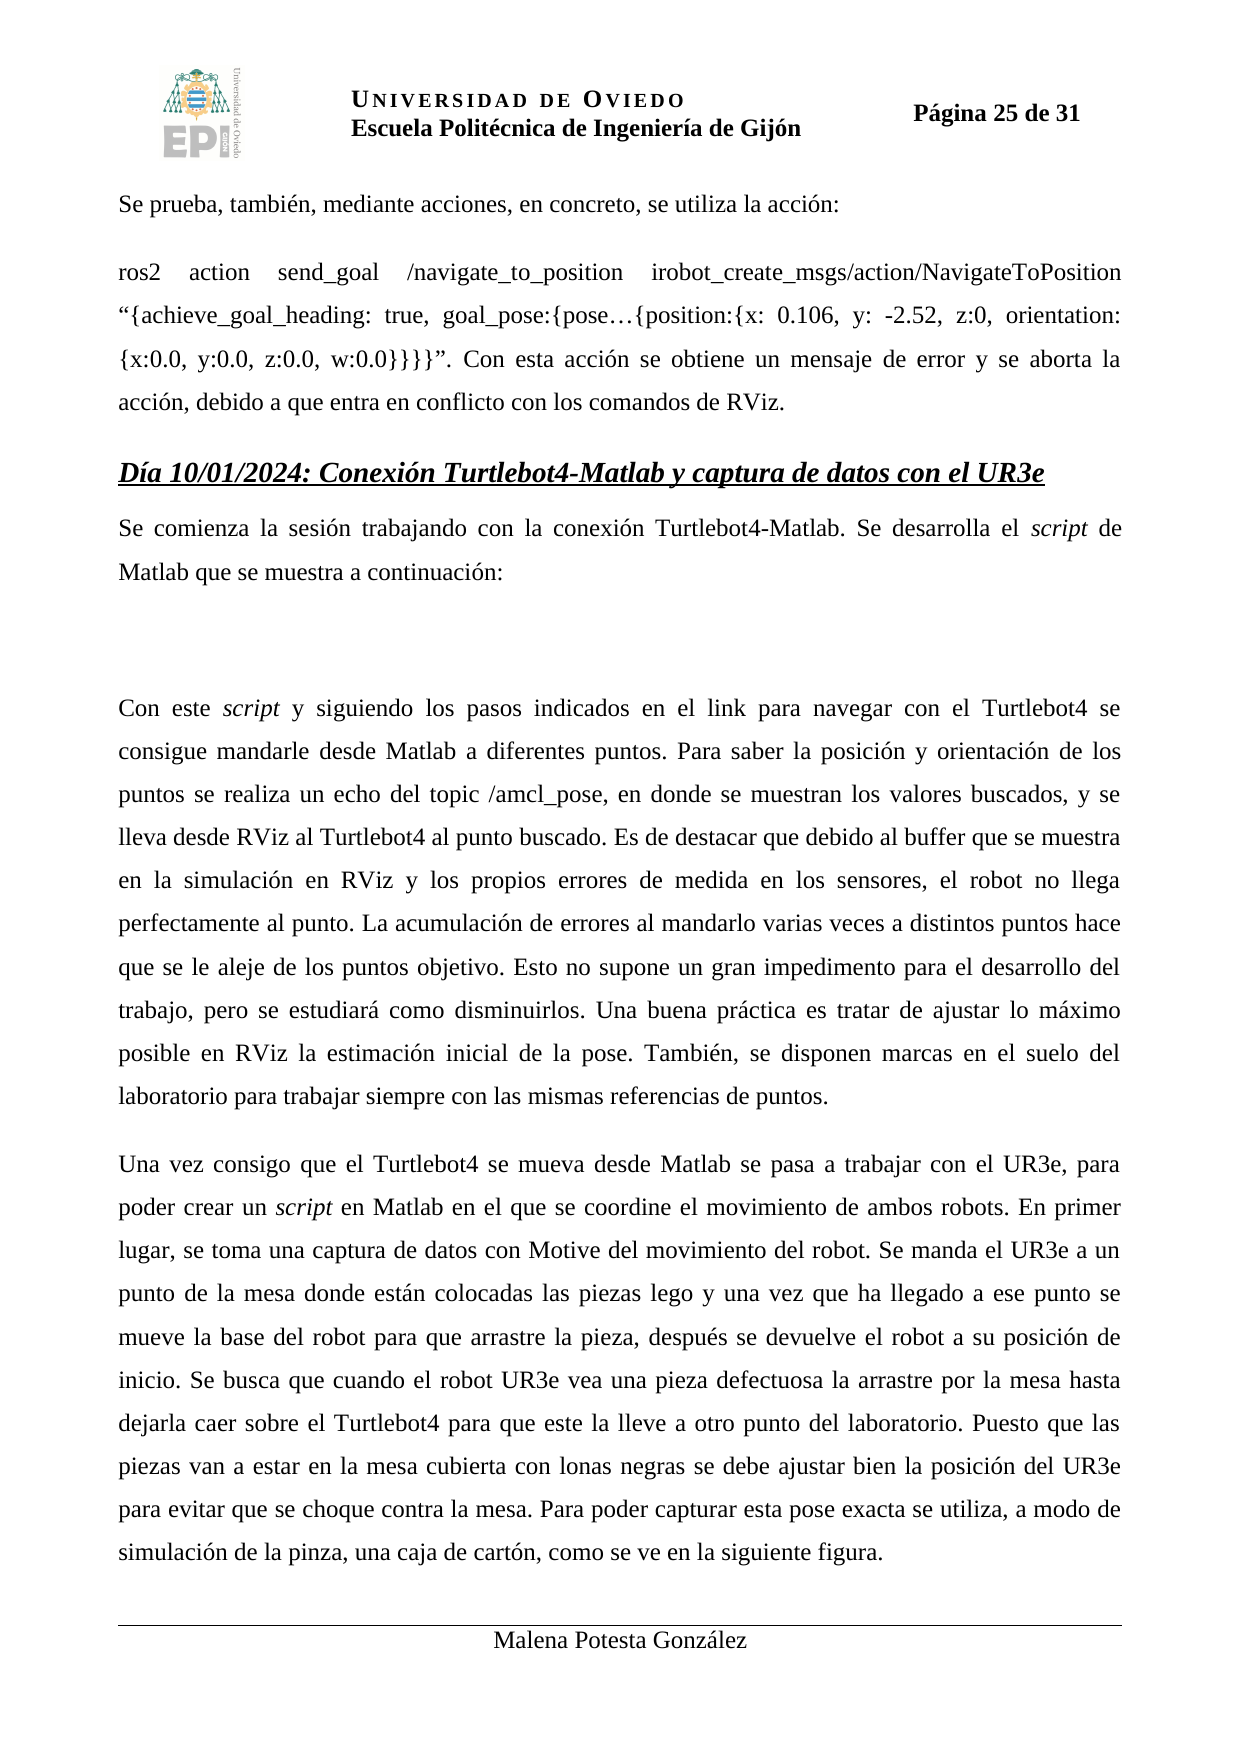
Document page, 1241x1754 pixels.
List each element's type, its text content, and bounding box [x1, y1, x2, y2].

subtitle Día 10/01/2024: Conexión Turtlebot4-Matlab y captura de datos con el UR3e [118, 455, 1122, 488]
text Se prueba, también, mediante acciones, en concreto, se utiliza la acción: [118, 189, 1122, 218]
text Con este script y siguiendo los pasos indicados en el link para navegar con el Turtlebot4 se consigue mandarle desde Matlab a diferentes puntos. Para saber la posición y orientación de los puntos se realiza un echo del topic /amcl_pose, en donde se muestran los valores buscados, y se lleva desde RViz al Turtlebot4 al punto buscado. Es de destacar que debido al buffer que se muestra en la simulación en RViz y los propios errores de medida en los sensores, el robot no llega perfectamente al punto. La acumulación de errores al mandarlo varias veces a distintos puntos hace que se le aleje de los puntos objetivo. Esto no supone un gran impedimento para el desarrollo del trabajo, pero se estudiará como disminuirlos. Una buena práctica es tratar de ajustar lo máximo posible en RViz la estimación inicial de la pose. También, se disponen marcas en el suelo del laboratorio para trabajar siempre con las mismas referencias de puntos. [118, 693, 1122, 1110]
picture [158, 65, 245, 161]
text Una vez consigo que el Turtlebot4 se mueva desde Matlab se pasa a trabajar con el UR3e, para poder crear un script en Matlab en el que se coordine el movimiento de ambos robots. En primer lugar, se toma una captura de datos con Motive del movimiento del robot. Se manda el UR3e a un punto de la mesa donde están colocadas las piezas lego y una vez que ha llegado a ese punto se mueve la base del robot para que arrastre la pieza, después se devuelve el robot a su posición de inicio. Se busca que cuando el robot UR3e vea una pieza defectuosa la arrastre por la mesa hasta dejarla caer sobre el Turtlebot4 para que este la lleve a otro punto del laboratorio. Puesto que las piezas van a estar en la mesa cubierta con lonas negras se debe ajustar bien la posición del UR3e para evitar que se choque contra la mesa. Para poder capturar esta pose exacta se utiliza, a modo de simulación de la pinza, una caja de cartón, como se ve en la siguiente figura. [118, 1149, 1122, 1566]
text Se comienza la sesión trabajando con la conexión Turtlebot4-Matlab. Se desarrolla el script de Matlab que se muestra a continuación: [118, 513, 1122, 585]
text ros2 action send_goal /navigate_to_position irobot_create_msgs/action/NavigateToPosition “{achieve_goal_heading: true, goal_pose:{pose…{position:{x: 0.106, y: -2.52, z:0, orientation:{x:0.0, y:0.0, z:0.0, w:0.0}}}}”. Con esta acción se obtiene un mensaje de error y se aborta la acción, debido a que entra en conflicto con los comandos de RViz. [118, 257, 1122, 416]
